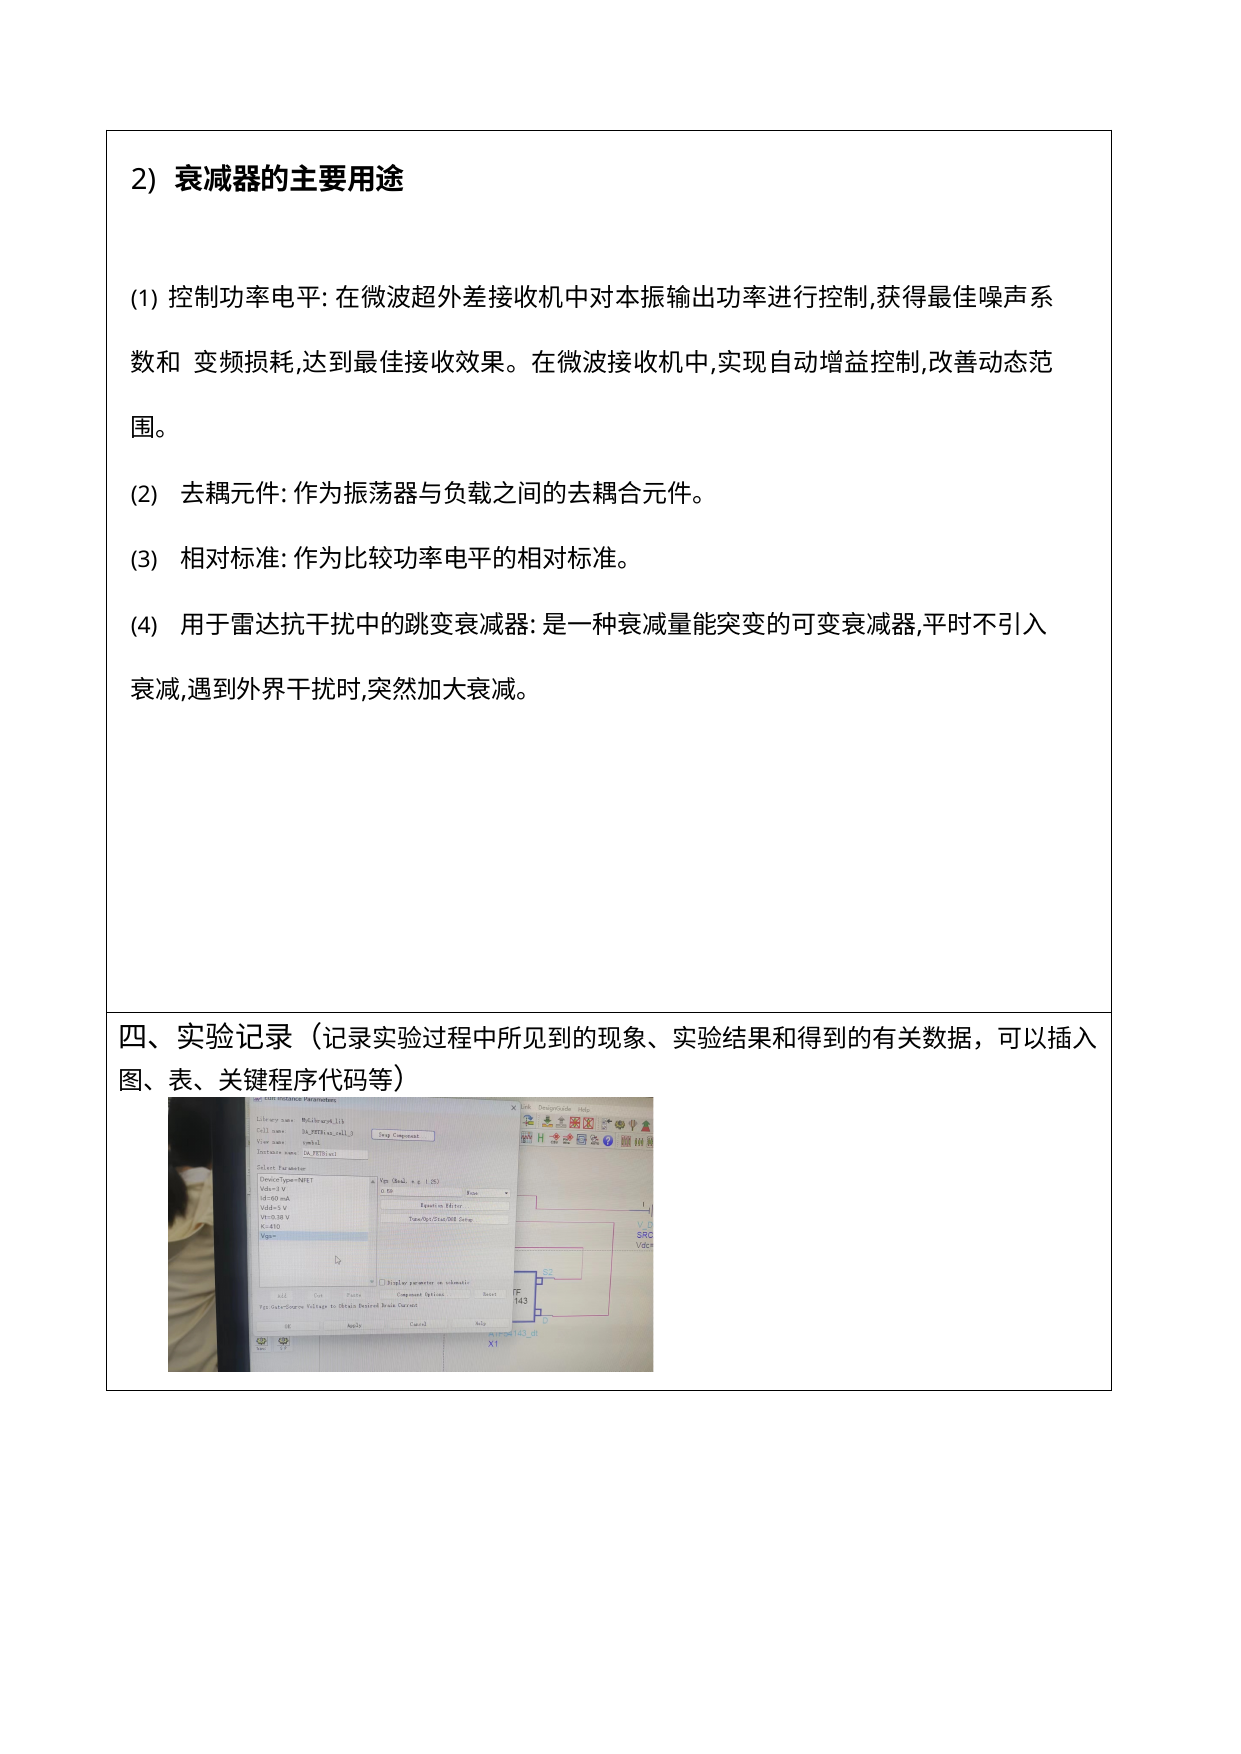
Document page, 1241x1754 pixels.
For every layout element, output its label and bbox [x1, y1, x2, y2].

table_cell [107, 131, 1111, 1012]
table_cell [107, 1013, 1111, 1390]
picture [168, 1097, 654, 1372]
